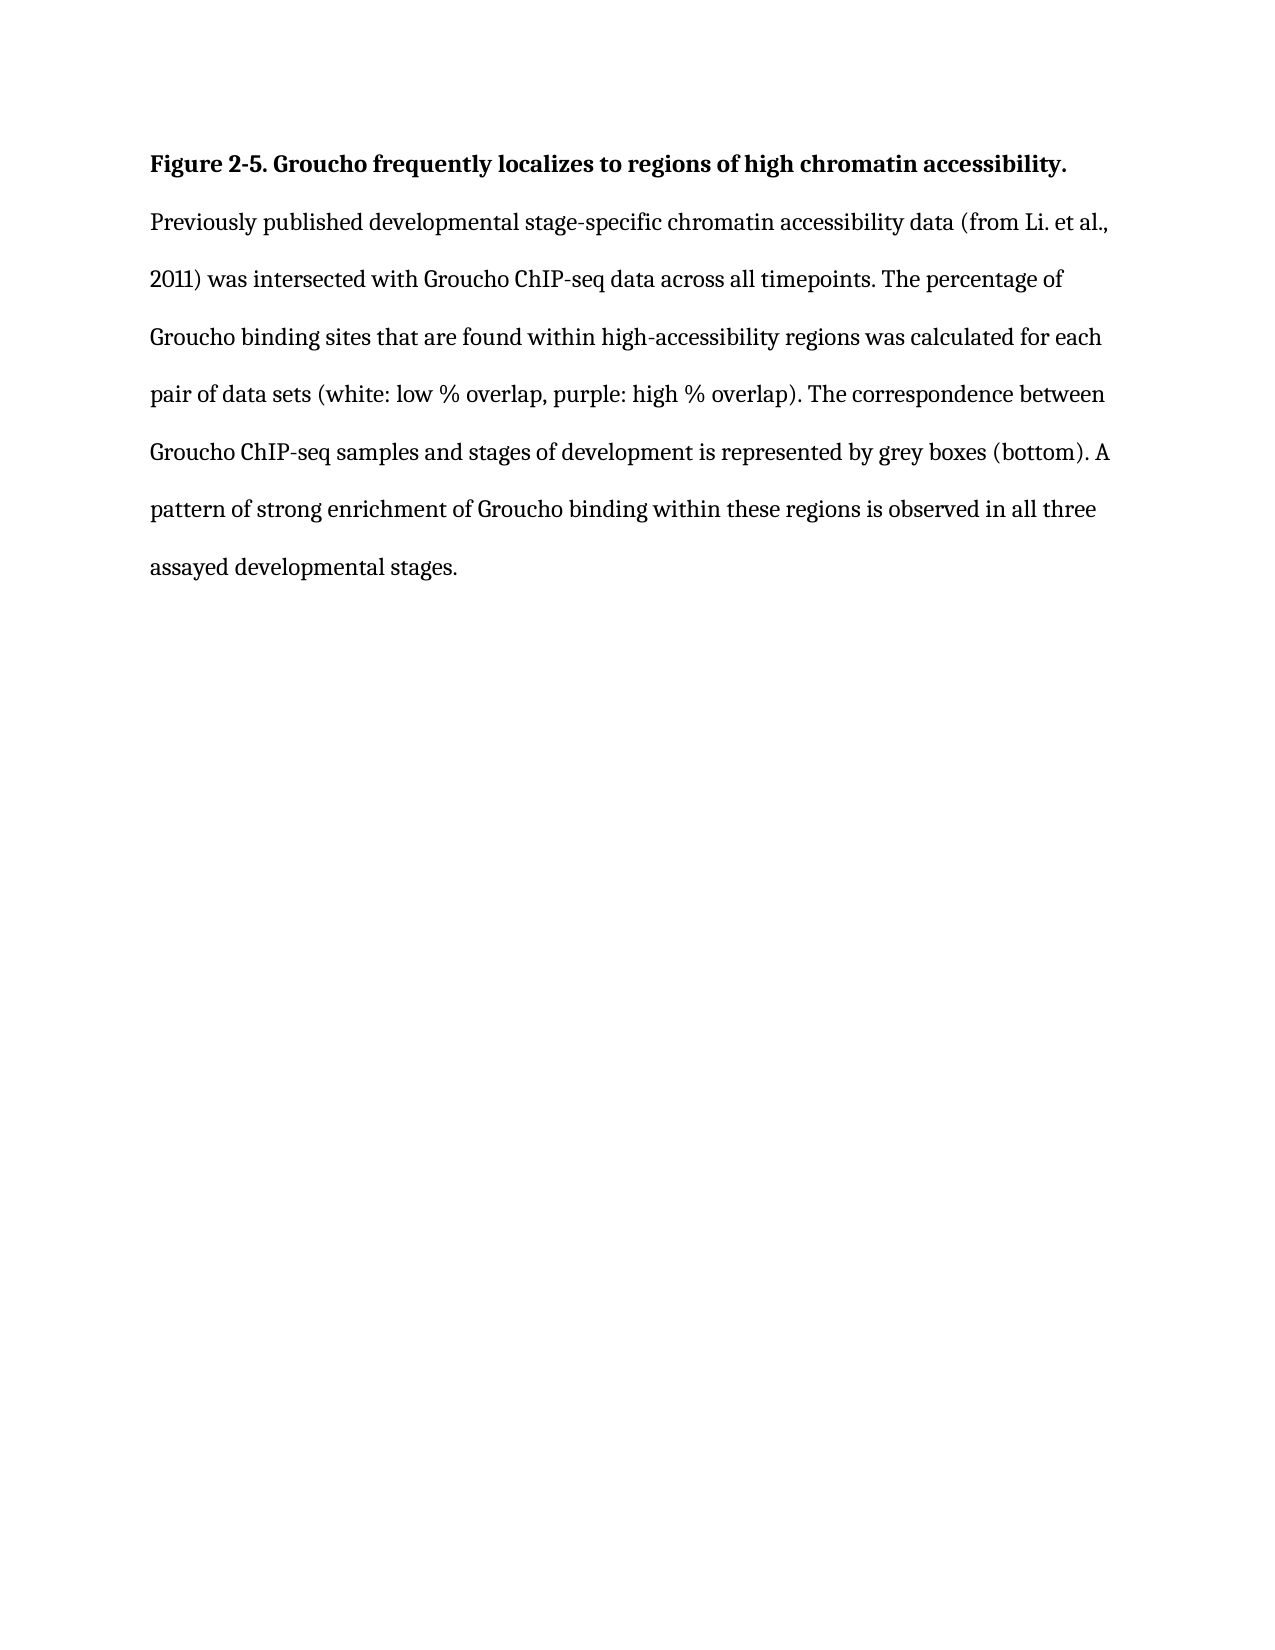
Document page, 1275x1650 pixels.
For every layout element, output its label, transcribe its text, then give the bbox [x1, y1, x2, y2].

text Figure 2-5. Groucho frequently localizes to regions of high chromatin accessibility. Previously published developmental stage-specific chromatin accessibility data (from Li. et al., 2011) was intersected with Groucho ChIP-seq data across all timepoints. The percentage of Groucho binding sites that are found within high-accessibility regions was calculated for each pair of data sets (white: low % overlap, purple: high % overlap). The correspondence between Groucho ChIP-seq samples and stages of development is represented by grey boxes (bottom). A pattern of strong enrichment of Groucho binding within these regions is observed in all three assayed developmental stages. [150, 150, 1125, 581]
